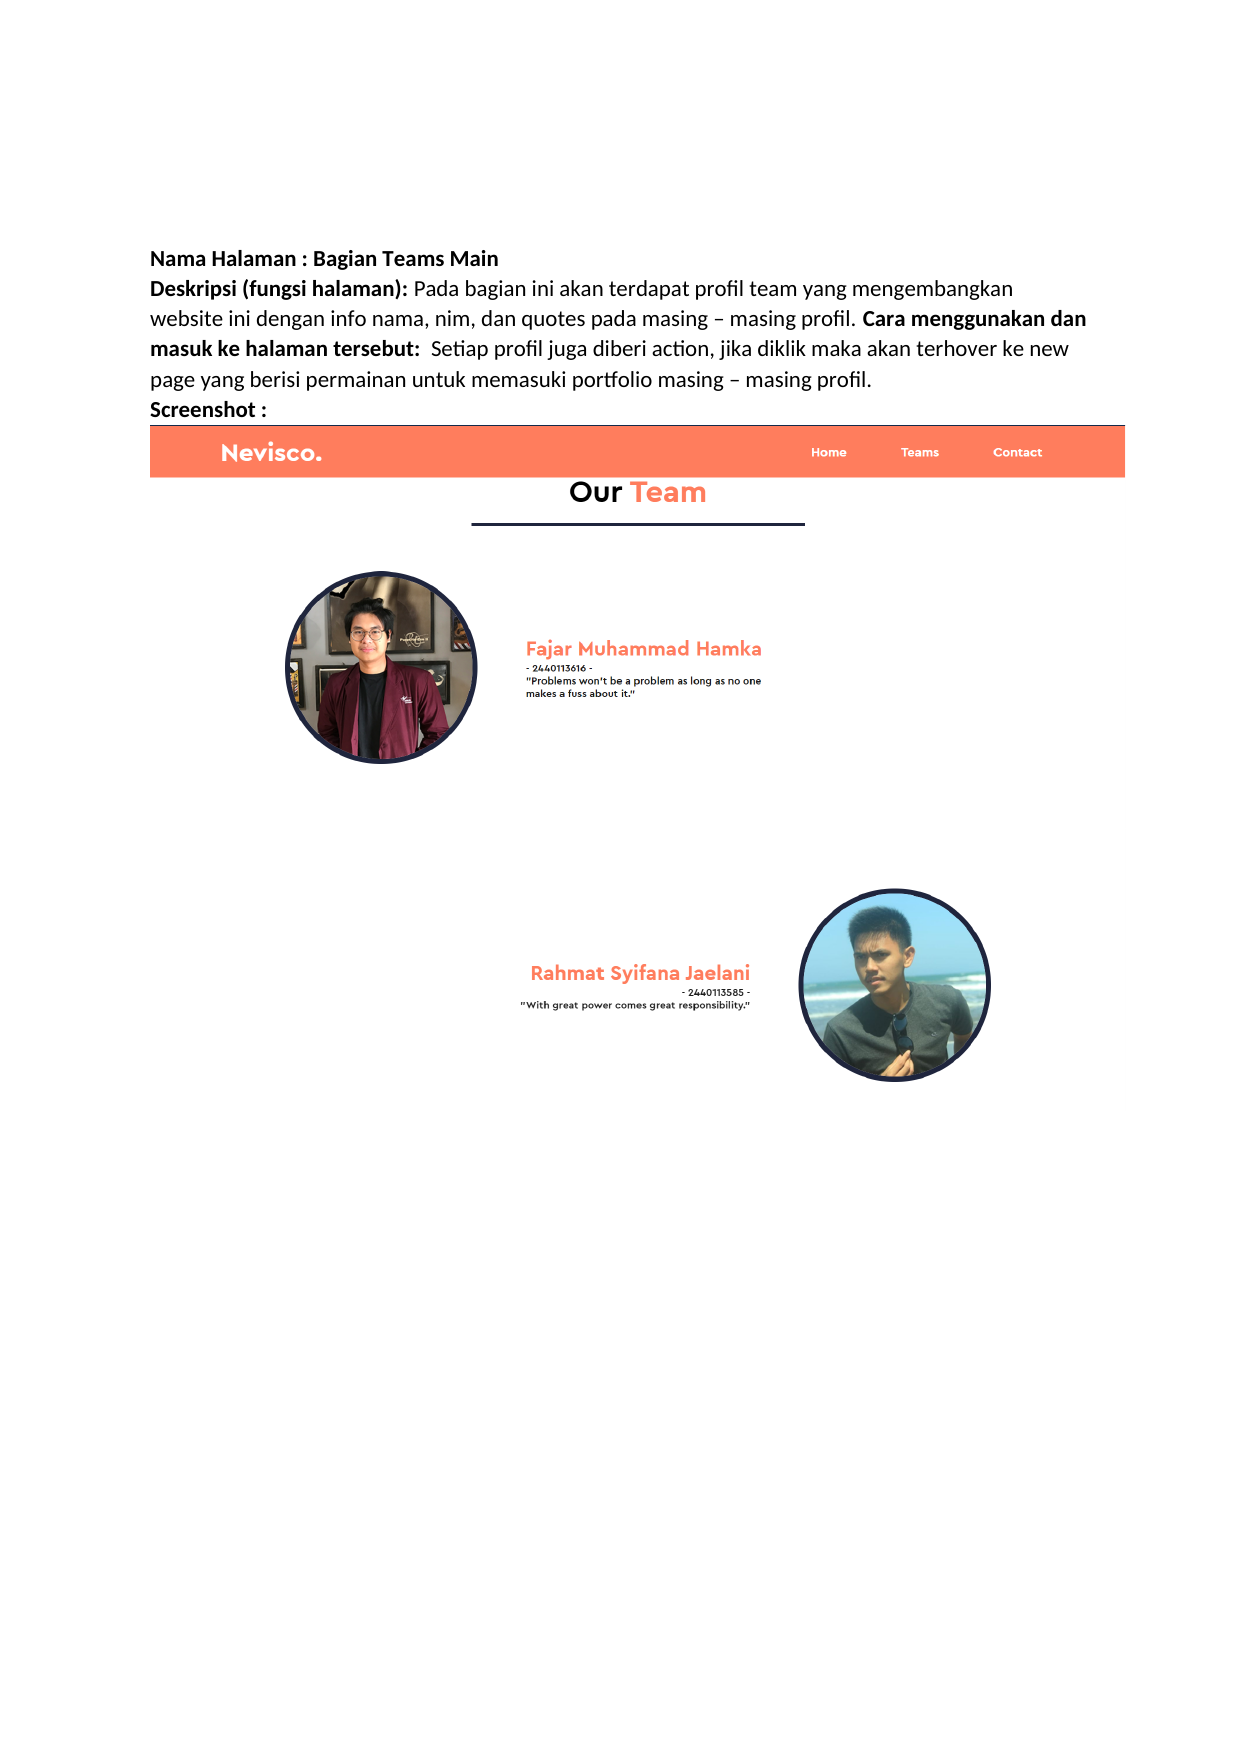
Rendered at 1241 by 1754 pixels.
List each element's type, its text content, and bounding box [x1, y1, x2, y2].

picture [150, 425, 1125, 828]
picture [150, 829, 1125, 1111]
text Nama Halaman : Bagian Teams Main Deskripsi (fungsi halaman): Pada bagian ini akan terdapat profil team yang mengembangkan website ini dengan info nama, nim, dan quotes pada masing – masing profil. Cara menggunakan dan masuk ke halaman tersebut: Setiap profil juga diberi action, jika diklik maka akan terhover ke new page yang berisi permainan untuk memasuki portfolio masing – masing profil. Screenshot : [150, 209, 1090, 425]
